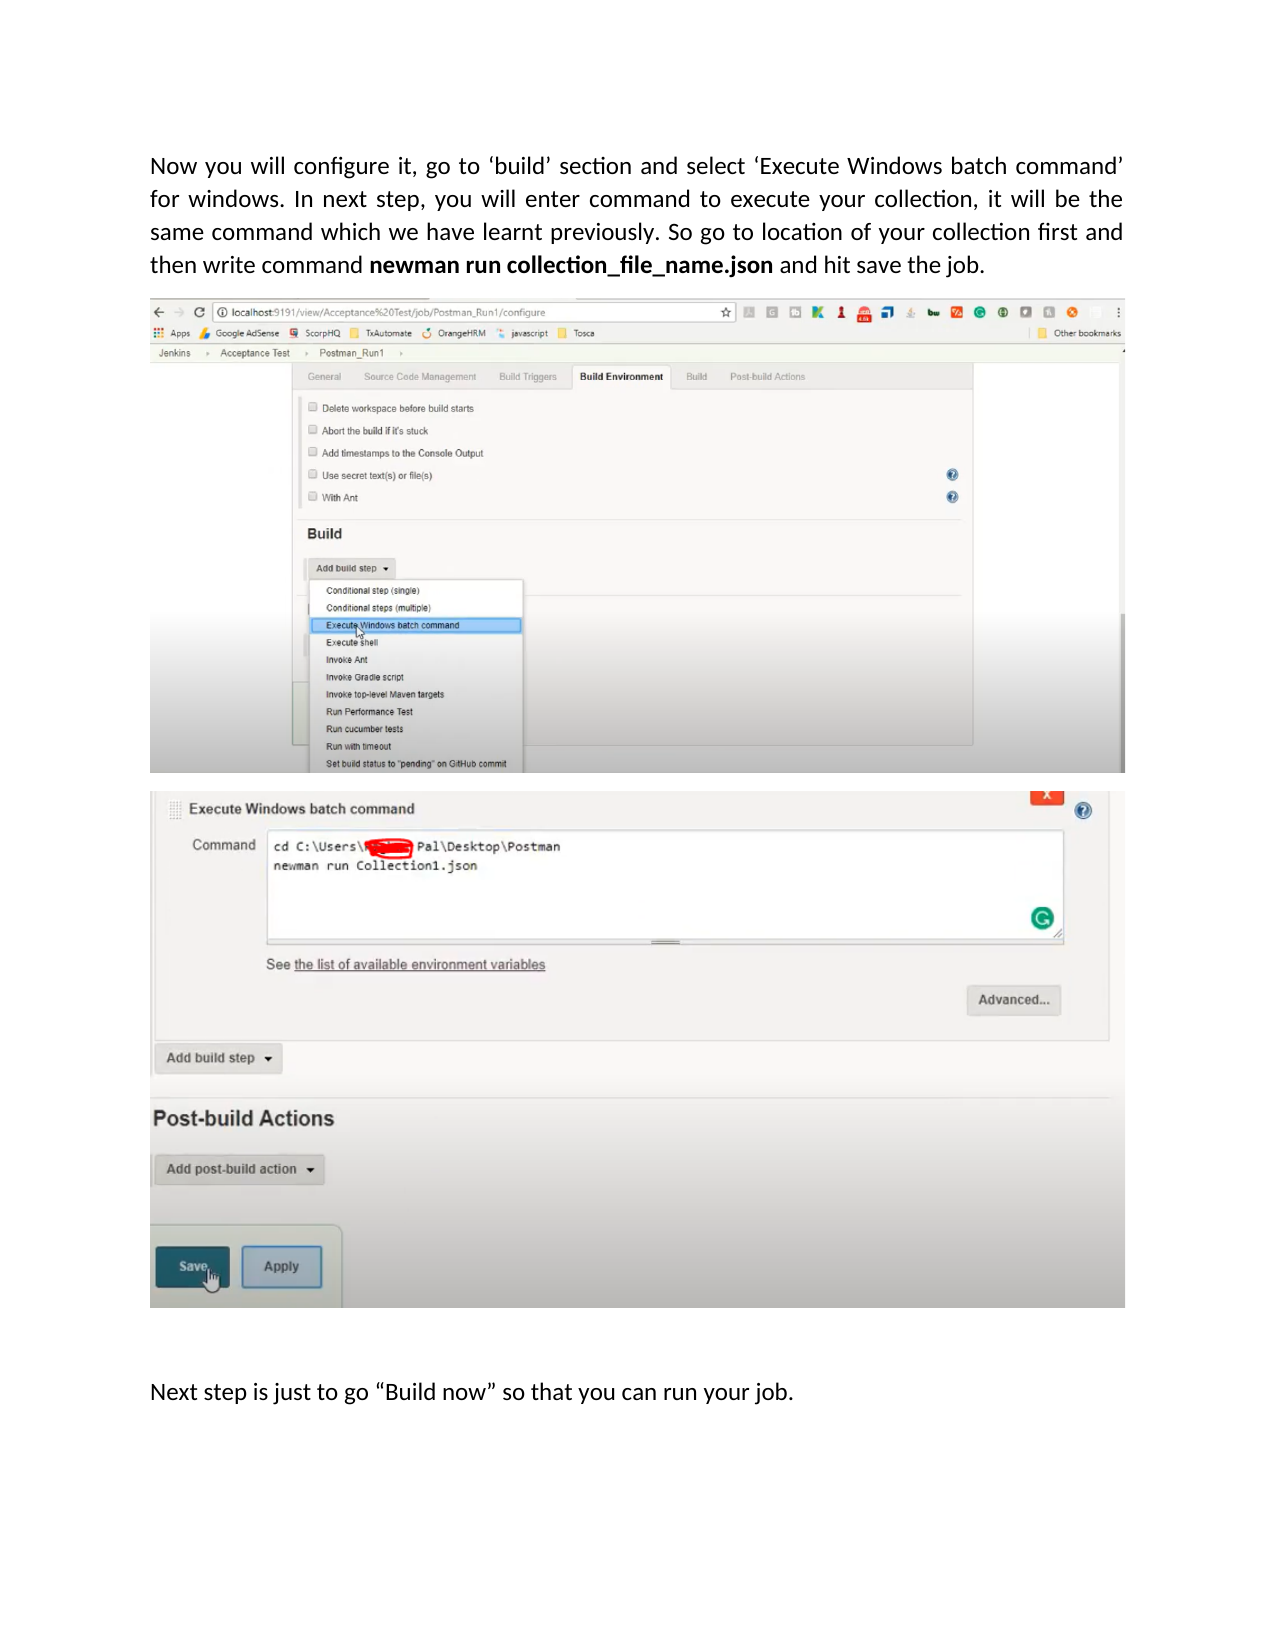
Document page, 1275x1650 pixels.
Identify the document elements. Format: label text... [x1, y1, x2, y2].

text Next step is just to go “Build now” so that you can run your job. [150, 1376, 1125, 1407]
picture [150, 298, 1125, 773]
picture [150, 791, 1125, 1308]
text Now you will configure it, go to ‘build’ section and select ‘Execute Windows batch command’ for windows. In next step, you will enter command to execute your collection, it will be the same command which we have learnt previously. So go to location of your collection first and then write command newman run collection_file_name.json and hit save the job. [150, 150, 1125, 279]
